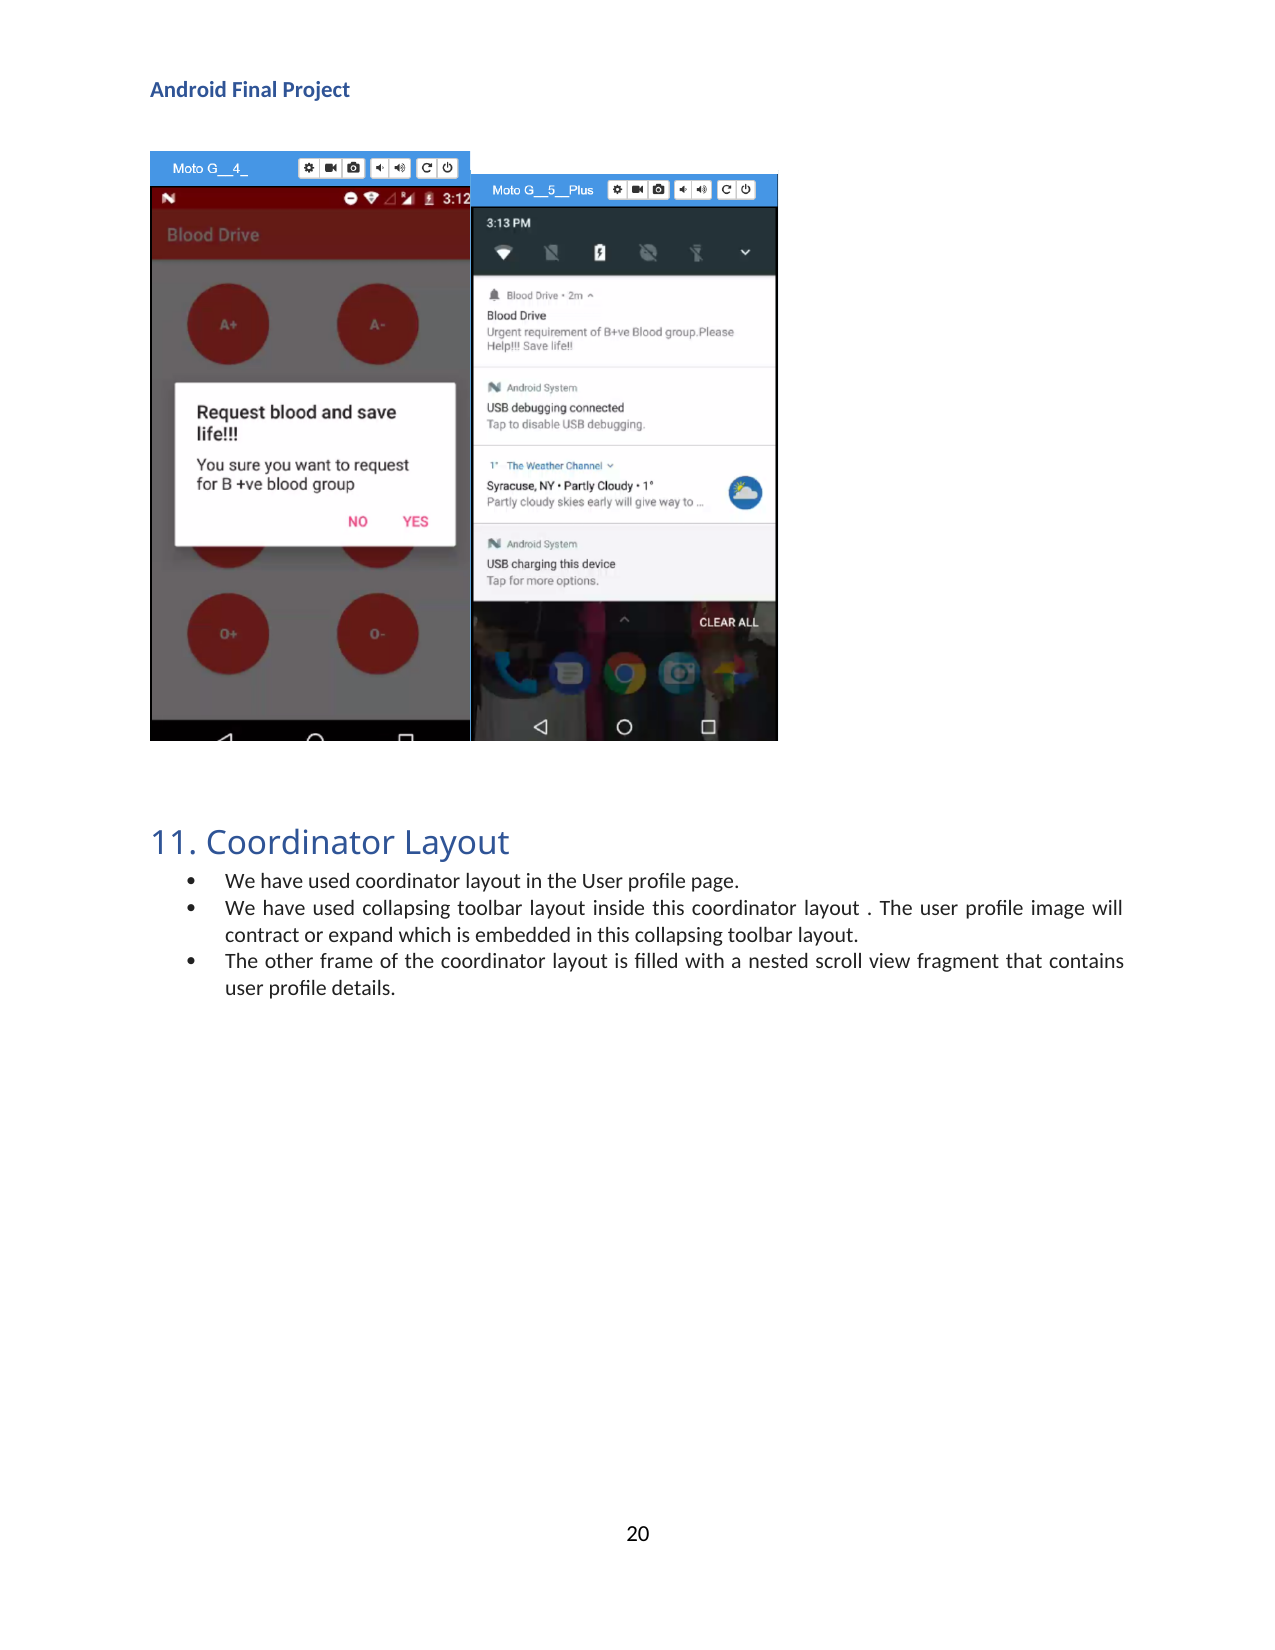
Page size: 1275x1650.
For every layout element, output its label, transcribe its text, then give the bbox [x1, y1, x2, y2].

picture [150, 150, 779, 741]
list We have used coordinator layout in the User profile page. [187, 868, 1125, 894]
list The other frame of the coordinator layout is filled with a nested scroll view fragment that contains user profile details. [187, 948, 1125, 1001]
subtitle 11. Coordinator Layout [150, 819, 1125, 864]
list We have used collapsing toolbar layout inside this coordinator layout . The user profile image will contract or expand which is embedded in this collapsing toolbar layout. [187, 894, 1125, 948]
